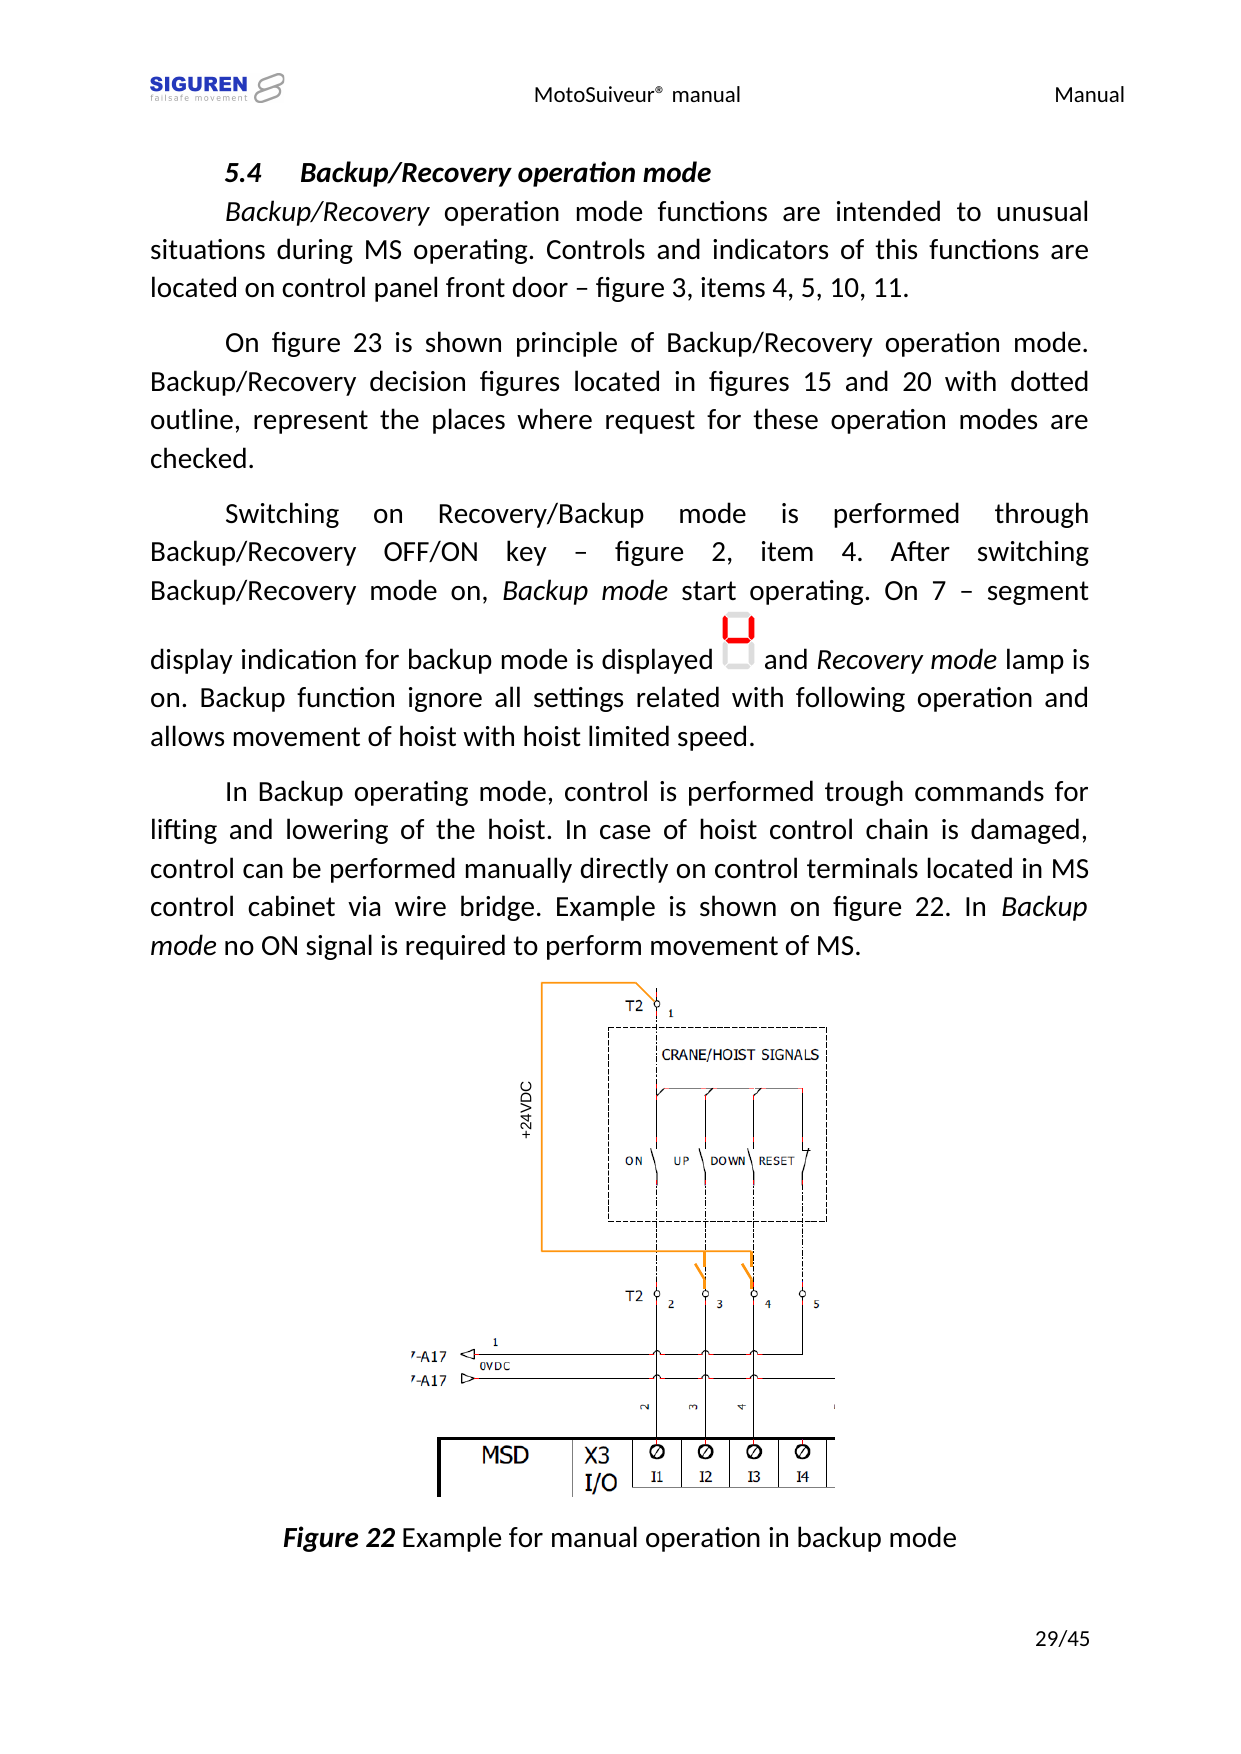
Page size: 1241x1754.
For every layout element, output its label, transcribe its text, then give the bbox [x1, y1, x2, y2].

picture [722, 610, 757, 670]
text Backup/Recovery operation mode functions are intended to unusual situations during MS operating. Controls and indicators of this functions are located on control panel front door – figure 3, items 4, 5, 10, 11. [150, 193, 1090, 305]
text On figure 23 is shown principle of Backup/Recovery operation mode. Backup/Recovery decision figures located in figures 15 and 20 with dotted outline, represent the places where request for these operation modes are checked. [150, 324, 1090, 476]
subtitle Backup/Recovery operation mode [150, 154, 1090, 190]
text In Backup operating mode, control is performed trough commands for lifting and lowering of the hoist. In case of hoist control chain is damaged, control can be performed manually directly on control terminals located in MS control cabinet via wire bridge. Example is shown on figure 22. In Backup mode no ON signal is required to perform movement of MS. [150, 773, 1090, 962]
picture [150, 73, 285, 103]
text Figure 22 Example for manual operation in backup mode [150, 1519, 1090, 1555]
text Switching on Recovery/Backup mode is performed through Backup/Recovery OFF/ON key – figure 2, item 4. After switching Backup/Recovery mode on, Backup mode start operating. On 7 – segment display indication for backup mode is displayed and Recovery mode lamp is on. Backup function ignore all settings related with following operation and allows movement of hoist with hoist limited speed. [150, 495, 1090, 753]
